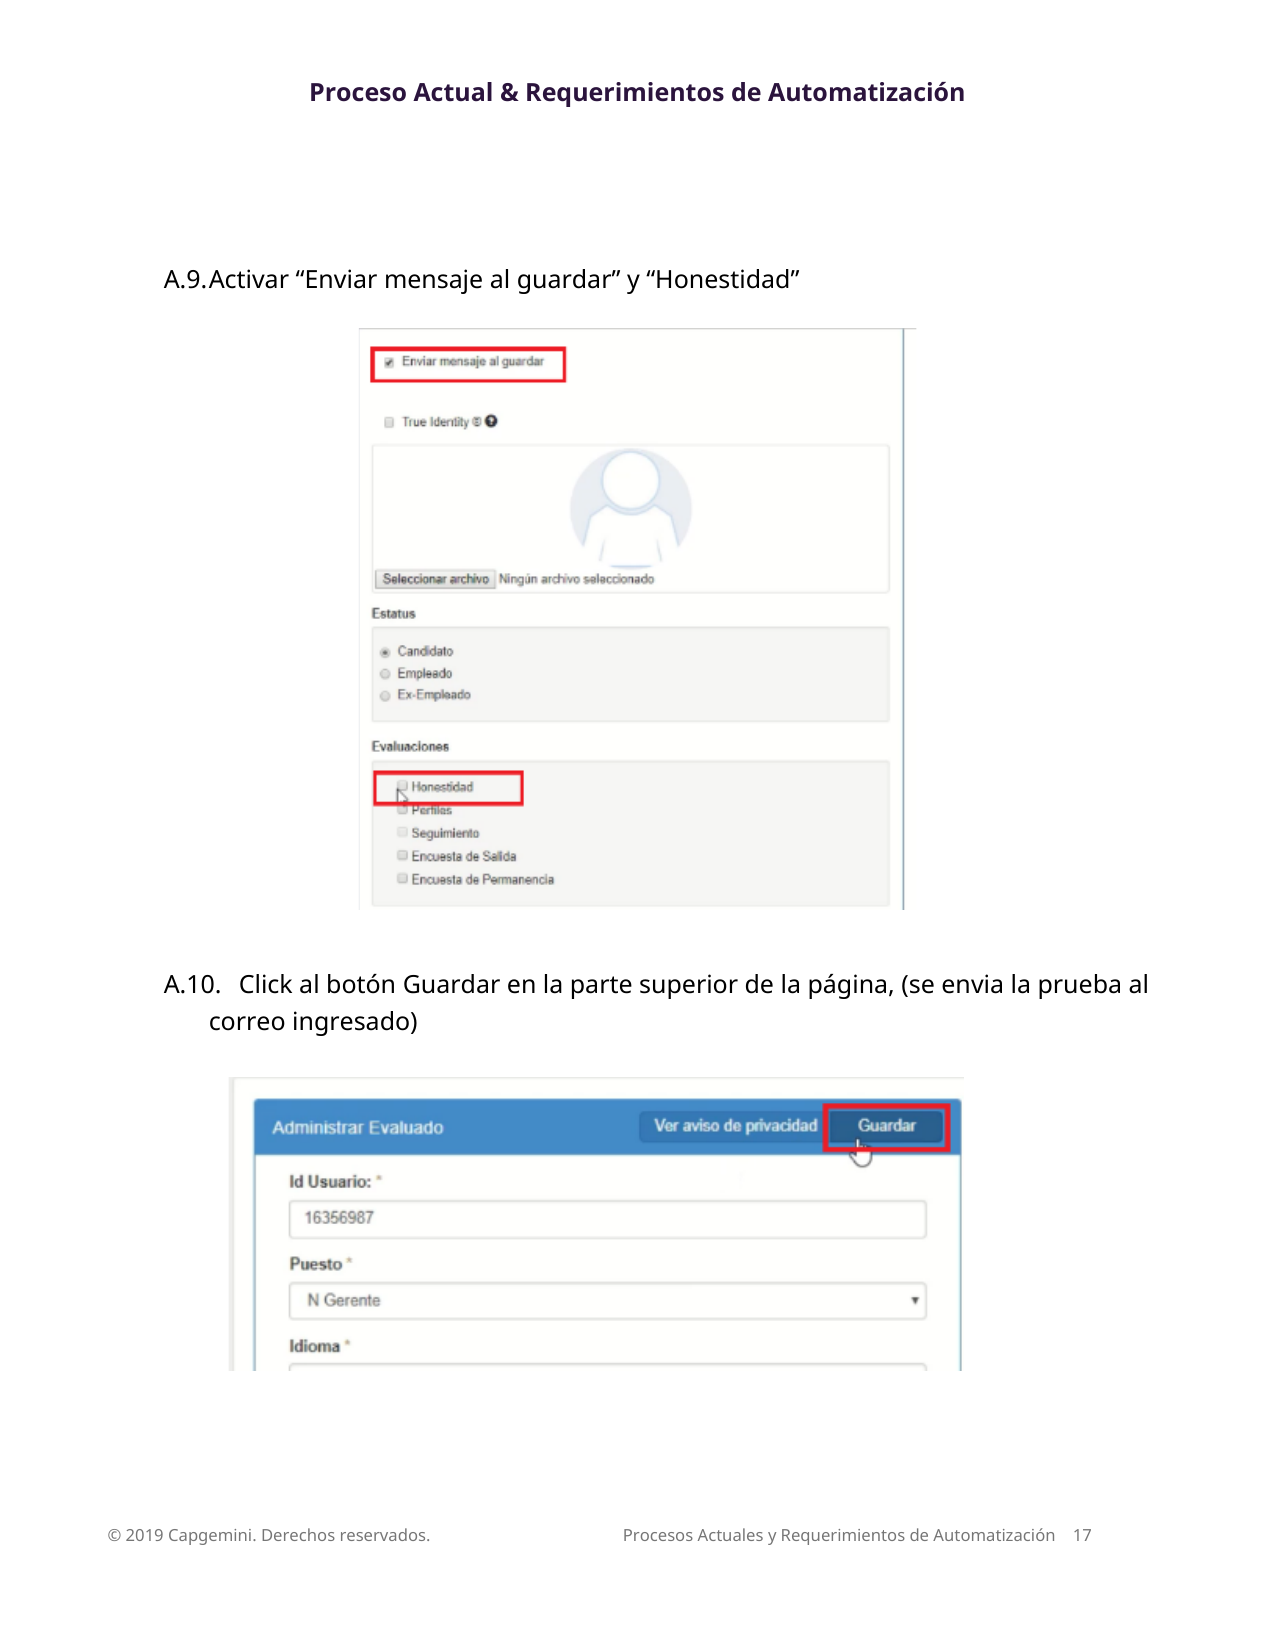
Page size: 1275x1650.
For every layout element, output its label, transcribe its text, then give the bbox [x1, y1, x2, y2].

list Activar “Enviar mensaje al guardar” y “Honestidad” [163, 261, 1186, 295]
list Click al botón Guardar en la parte superior de la página, (se envia la prueba al correo ingresado) [163, 967, 1186, 1037]
picture [358, 328, 917, 910]
picture [228, 1077, 964, 1371]
